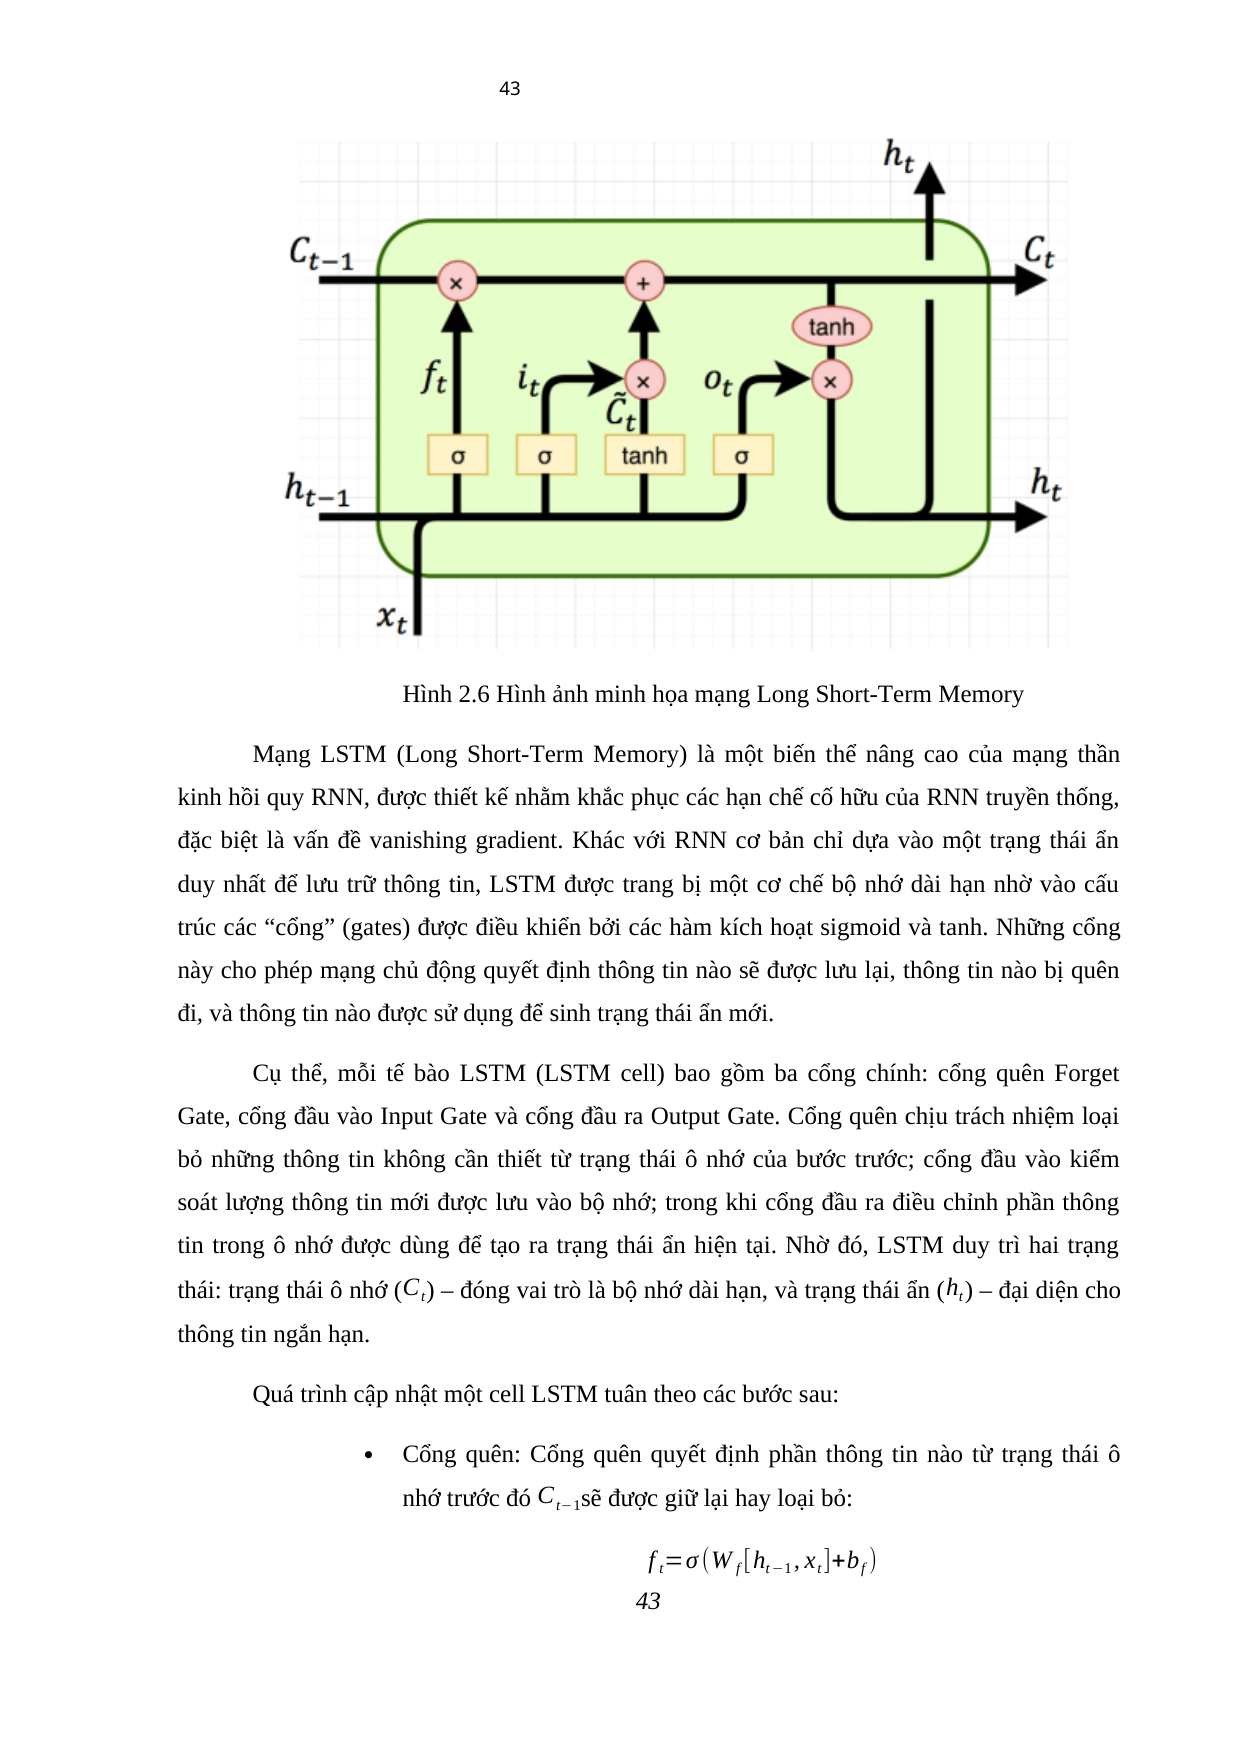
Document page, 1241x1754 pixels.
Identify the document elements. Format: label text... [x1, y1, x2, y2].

list Cổng quên: Cổng quên quyết định phần thông tin nào từ trạng thái ô nhớ trước đó sẽ được giữ lại hay loại bỏ: [365, 1439, 1121, 1513]
text Quá trình cập nhật một cell LSTM tuân theo các bước sau: [177, 1379, 1121, 1408]
picture [252, 120, 1126, 649]
text Hình 2.6 Hình ảnh minh họa mạng Long Short-Term Memory [177, 679, 1121, 708]
text Mạng LSTM (Long Short-Term Memory) là một biến thể nâng cao của mạng thần kinh hồi quy RNN, được thiết kế nhằm khắc phục các hạn chế cố hữu của RNN truyền thống, đặc biệt là vấn đề vanishing gradient. Khác với RNN cơ bản chỉ dựa vào một trạng thái ẩn duy nhất để lưu trữ thông tin, LSTM được trang bị một cơ chế bộ nhớ dài hạn nhờ vào cấu trúc các “cổng” (gates) được điều khiển bởi các hàm kích hoạt sigmoid và tanh. Những cổng này cho phép mạng chủ động quyết định thông tin nào sẽ được lưu lại, thông tin nào bị quên đi, và thông tin nào được sử dụng để sinh trạng thái ẩn mới. [177, 739, 1121, 1027]
text Cụ thể, mỗi tế bào LSTM (LSTM cell) bao gồm ba cổng chính: cổng quên Forget Gate, cổng đầu vào Input Gate và cổng đầu ra Output Gate. Cổng quên chịu trách nhiệm loại bỏ những thông tin không cần thiết từ trạng thái ô nhớ của bước trước; cổng đầu vào kiểm soát lượng thông tin mới được lưu vào bộ nhớ; trong khi cổng đầu ra điều chỉnh phần thông tin trong ô nhớ được dùng để tạo ra trạng thái ẩn hiện tại. Nhờ đó, LSTM duy trì hai trạng thái: trạng thái ô nhớ () – đóng vai trò là bộ nhớ dài hạn, và trạng thái ẩn () – đại diện cho thông tin ngắn hạn. [177, 1058, 1121, 1348]
